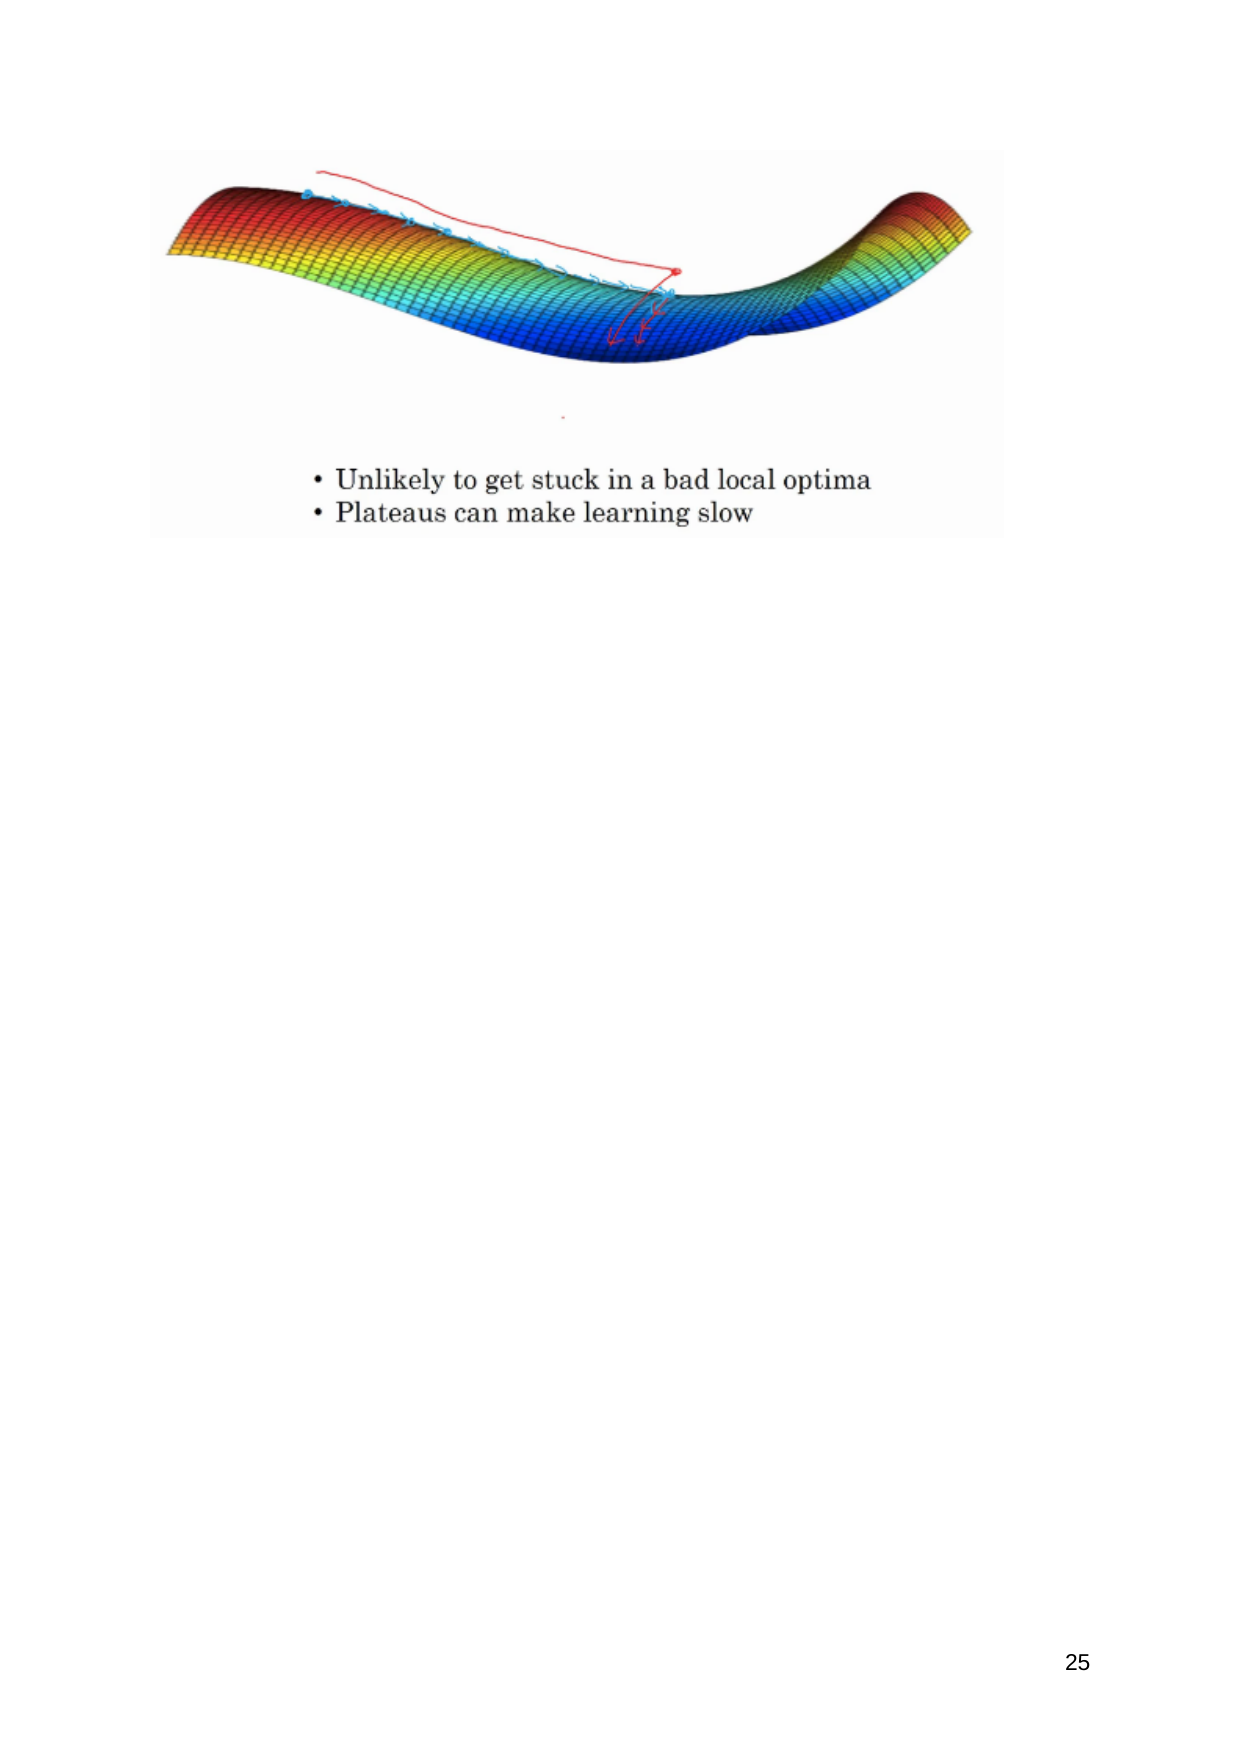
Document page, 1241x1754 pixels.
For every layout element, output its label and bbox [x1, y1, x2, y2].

picture [150, 150, 1005, 538]
